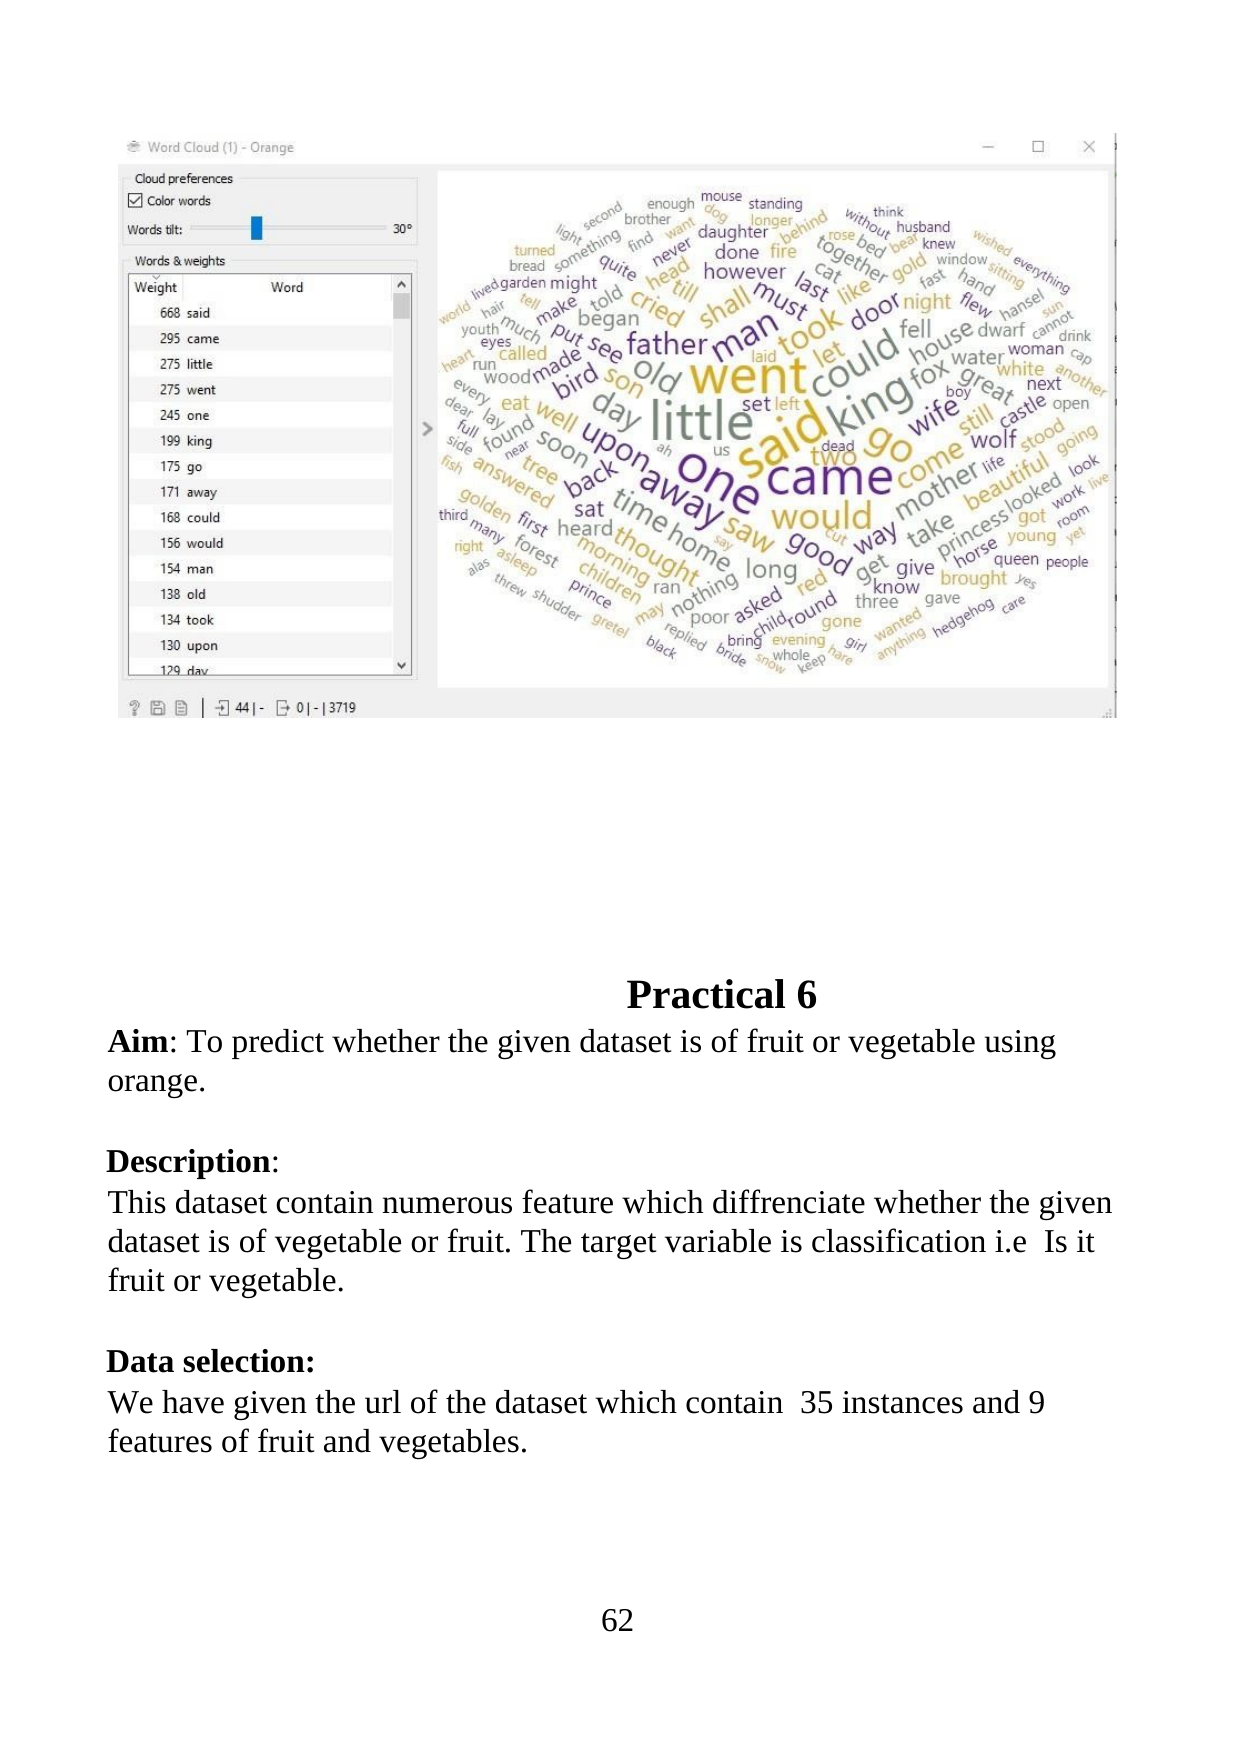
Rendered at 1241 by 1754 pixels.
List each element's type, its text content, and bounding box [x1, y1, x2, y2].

subtitle Practical 6 [116, 969, 1125, 1017]
text Aim: To predict whether the given dataset is of fruit or vegetable using orange. [107, 1021, 1138, 1098]
text Description: [106, 1141, 1162, 1179]
text We have given the url of the dataset which contain 35 instances and 9 features of fruit and vegetables. [107, 1383, 1138, 1460]
text This dataset contain numerous feature which diffrenciate whether the given dataset is of vegetable or fruit. The target variable is classification i.e Is it fruit or vegetable. [107, 1182, 1138, 1299]
text Data selection: [106, 1341, 1162, 1379]
picture [118, 133, 1117, 718]
